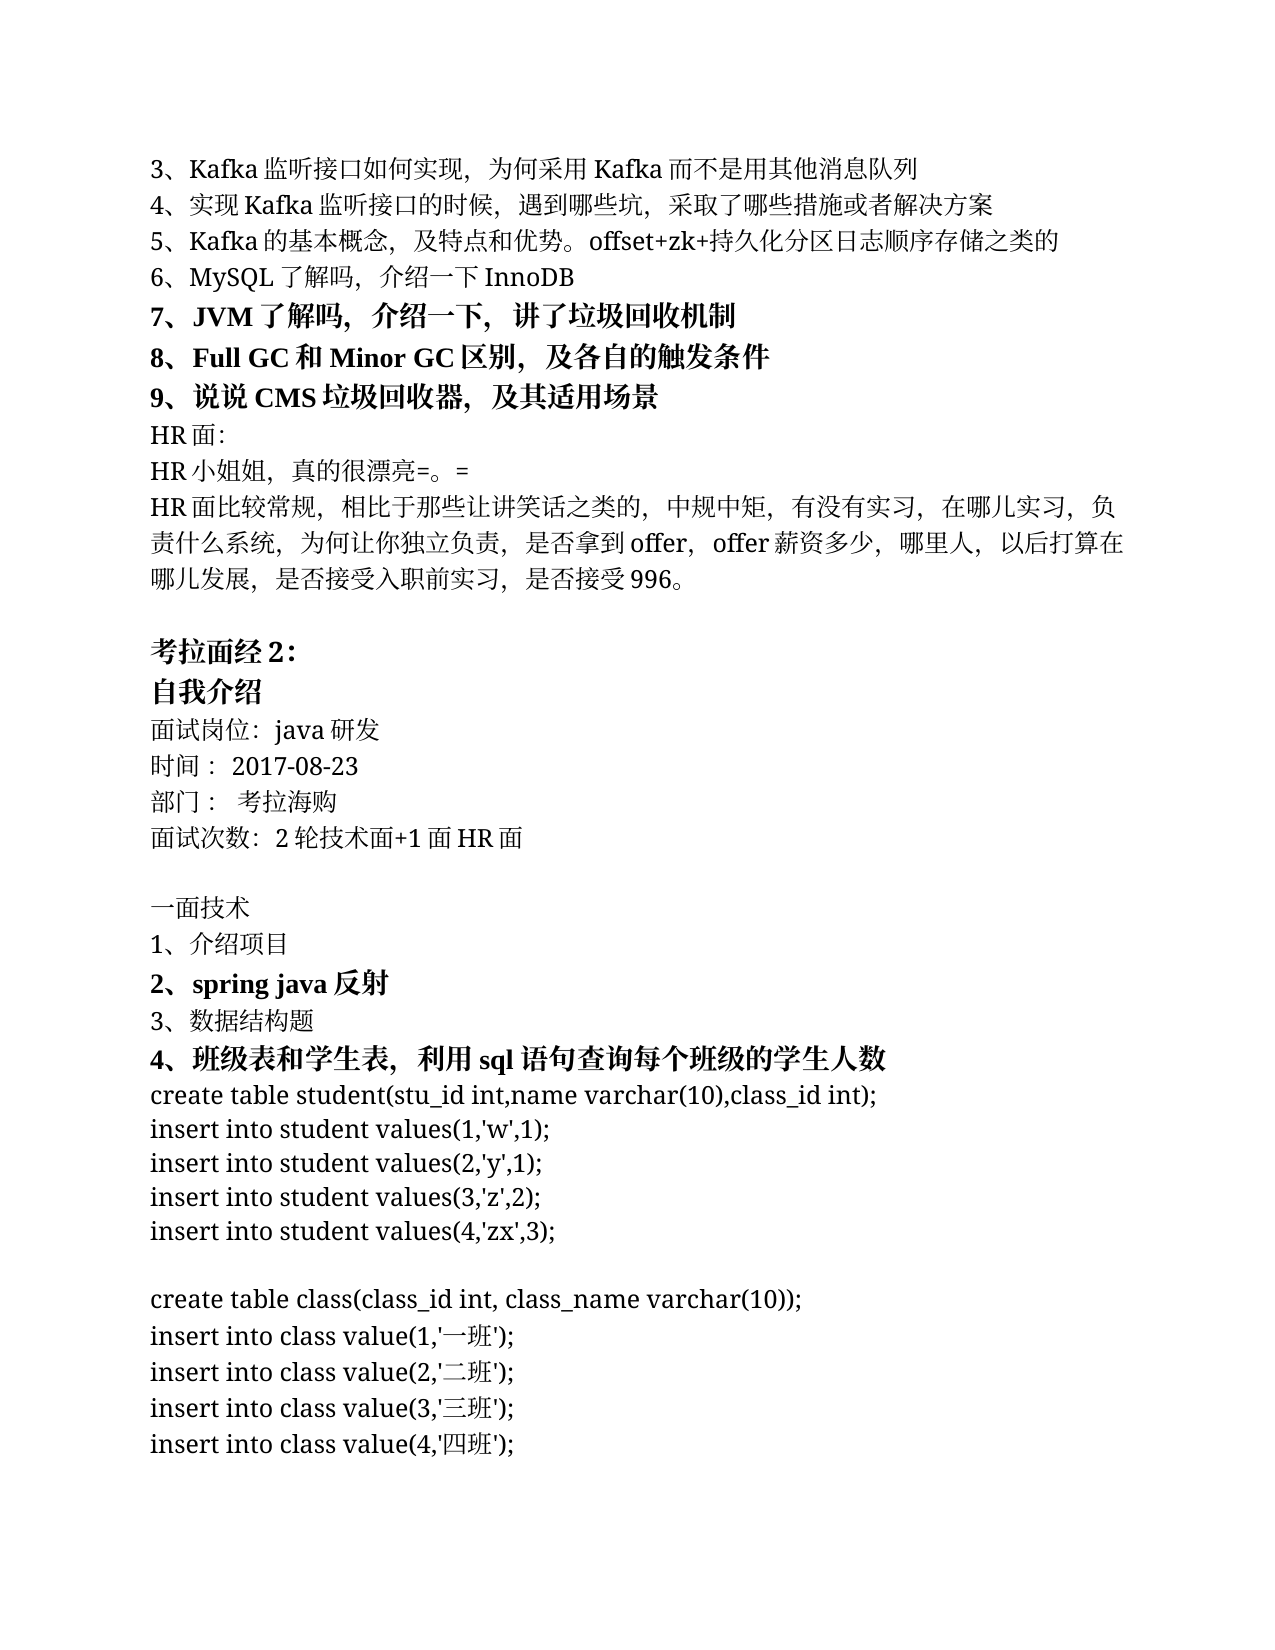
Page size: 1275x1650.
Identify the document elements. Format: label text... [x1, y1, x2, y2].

text HR小姐姐，真的很漂亮=。= [150, 451, 1125, 487]
text create table class(class_id int, class_name varchar(10)); [150, 1282, 1125, 1316]
text 4、实现Kafka监听接口的时候，遇到哪些坑，采取了哪些措施或者解决方案 [150, 186, 1125, 222]
text insert into student values(3,'z',2); [150, 1180, 1125, 1214]
text insert into class value(1,'一班'); [150, 1316, 1125, 1352]
text insert into class value(4,'四班'); [150, 1424, 1125, 1460]
text 3、数据结构题 [150, 1001, 1125, 1037]
text 面试次数：2轮技术面+1面HR面 [150, 819, 1125, 855]
text 9、说说CMS垃圾回收器，及其适用场景 [150, 375, 1125, 415]
text 2、spring java反射 [150, 961, 1125, 1001]
text insert into student values(4,'zx',3); [150, 1214, 1125, 1248]
text 自我介绍 [150, 670, 1125, 711]
text 考拉面经2： [150, 630, 1125, 670]
text insert into student values(1,'w',1); [150, 1112, 1125, 1146]
text 一面技术 [150, 889, 1125, 925]
text 1、介绍项目 [150, 925, 1125, 961]
text HR面比较常规，相比于那些让讲笑话之类的，中规中矩，有没有实习，在哪儿实习，负责什么系统，为何让你独立负责，是否拿到offer，offer薪资多少，哪里人，以后打算在哪儿发展，是否接受入职前实习，是否接受996。 [150, 487, 1125, 596]
text 时间 ：2017-08-23 [150, 747, 1125, 783]
text 3、Kafka监听接口如何实现，为何采用Kafka而不是用其他消息队列 [150, 150, 1125, 186]
text create table student(stu_id int,name varchar(10),class_id int); [150, 1078, 1125, 1112]
text 6、MySQL了解吗，介绍一下InnoDB [150, 258, 1125, 294]
text 8、Full GC和Minor GC区别，及各自的触发条件 [150, 334, 1125, 375]
text HR面： [150, 415, 1125, 451]
text insert into class value(3,'三班'); [150, 1388, 1125, 1424]
text 部门 ： 考拉海购 [150, 783, 1125, 819]
text 面试岗位：java研发 [150, 711, 1125, 747]
text 5、Kafka的基本概念，及特点和优势。offset+zk+持久化分区日志顺序存储之类的 [150, 222, 1125, 258]
text insert into class value(2,'二班'); [150, 1352, 1125, 1388]
text 4、班级表和学生表，利用sql 语句查询每个班级的学生人数 [150, 1037, 1125, 1078]
text insert into student values(2,'y',1); [150, 1146, 1125, 1180]
text 7、JVM了解吗，介绍一下，讲了垃圾回收机制 [150, 294, 1125, 334]
